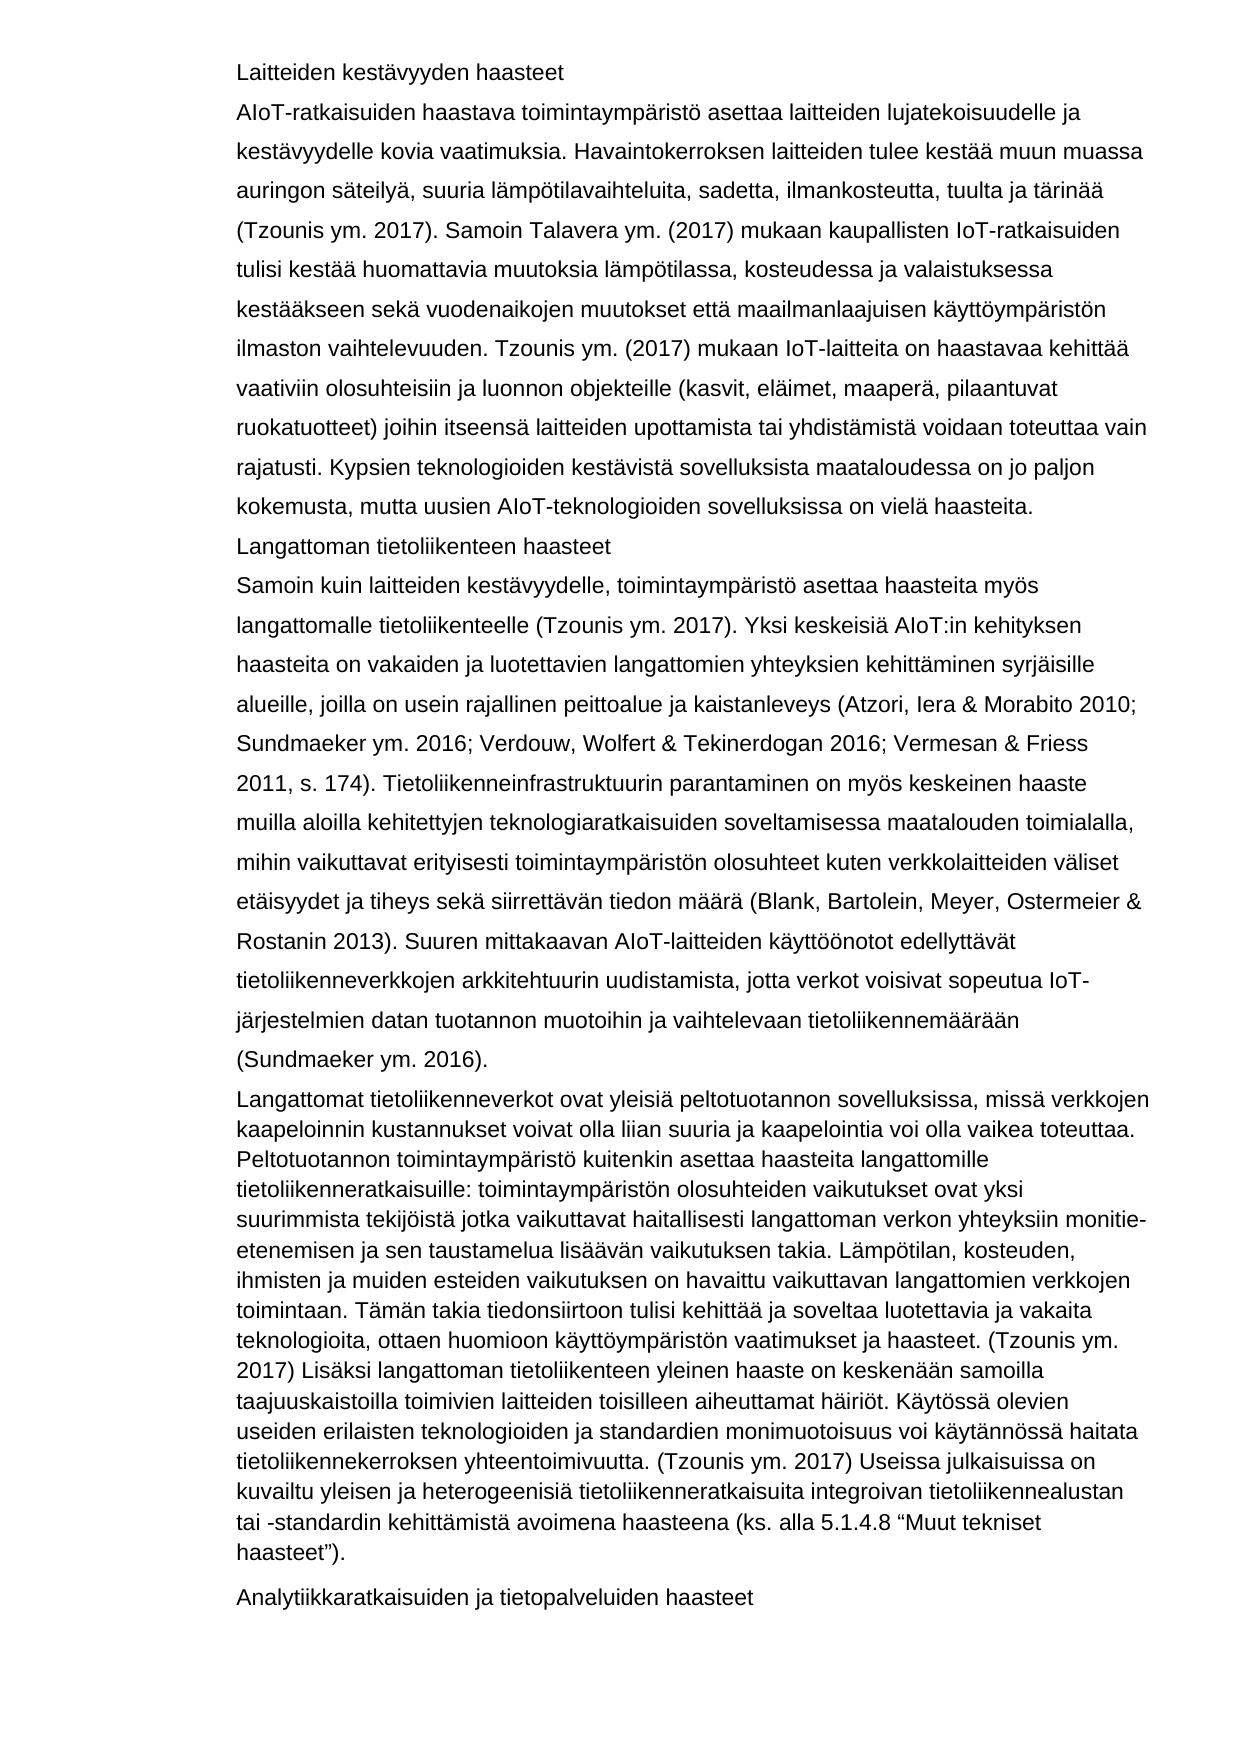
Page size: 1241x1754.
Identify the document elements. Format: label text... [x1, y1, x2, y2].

text Langattomat tietoliikenneverkot ovat yleisiä peltotuotannon sovelluksissa, missä verkkojen kaapeloinnin kustannukset voivat olla liian suuria ja kaapelointia voi olla vaikea toteuttaa. Peltotuotannon toimintaympäristö kuitenkin asettaa haasteita langattomille tietoliikenneratkaisuille: toimintaympäristön olosuhteiden vaikutukset ovat yksi suurimmista tekijöistä jotka vaikuttavat haitallisesti langattoman verkon yhteyksiin monitie-etenemisen ja sen taustamelua lisäävän vaikutuksen takia. Lämpötilan, kosteuden, ihmisten ja muiden esteiden vaikutuksen on havaittu vaikuttavan langattomien verkkojen toimintaan. Tämän takia tiedonsiirtoon tulisi kehittää ja soveltaa luotettavia ja vakaita teknologioita, ottaen huomioon käyttöympäristön vaatimukset ja haasteet. (Tzounis ym. 2017) Lisäksi langattoman tietoliikenteen yleinen haaste on keskenään samoilla taajuuskaistoilla toimivien laitteiden toisilleen aiheuttamat häiriöt. Käytössä olevien useiden erilaisten teknologioiden ja standardien monimuotoisuus voi käytännössä haitata tietoliikennekerroksen yhteentoimivuutta. (Tzounis ym. 2017) Useissa julkaisuissa on kuvailtu yleisen ja heterogeenisiä tietoliikenneratkaisuita integroivan tietoliikennealustan tai -standardin kehittämistä avoimena haasteena (ks. alla 5.1.4.8 “Muut tekniset haasteet”). [236, 1086, 1152, 1565]
